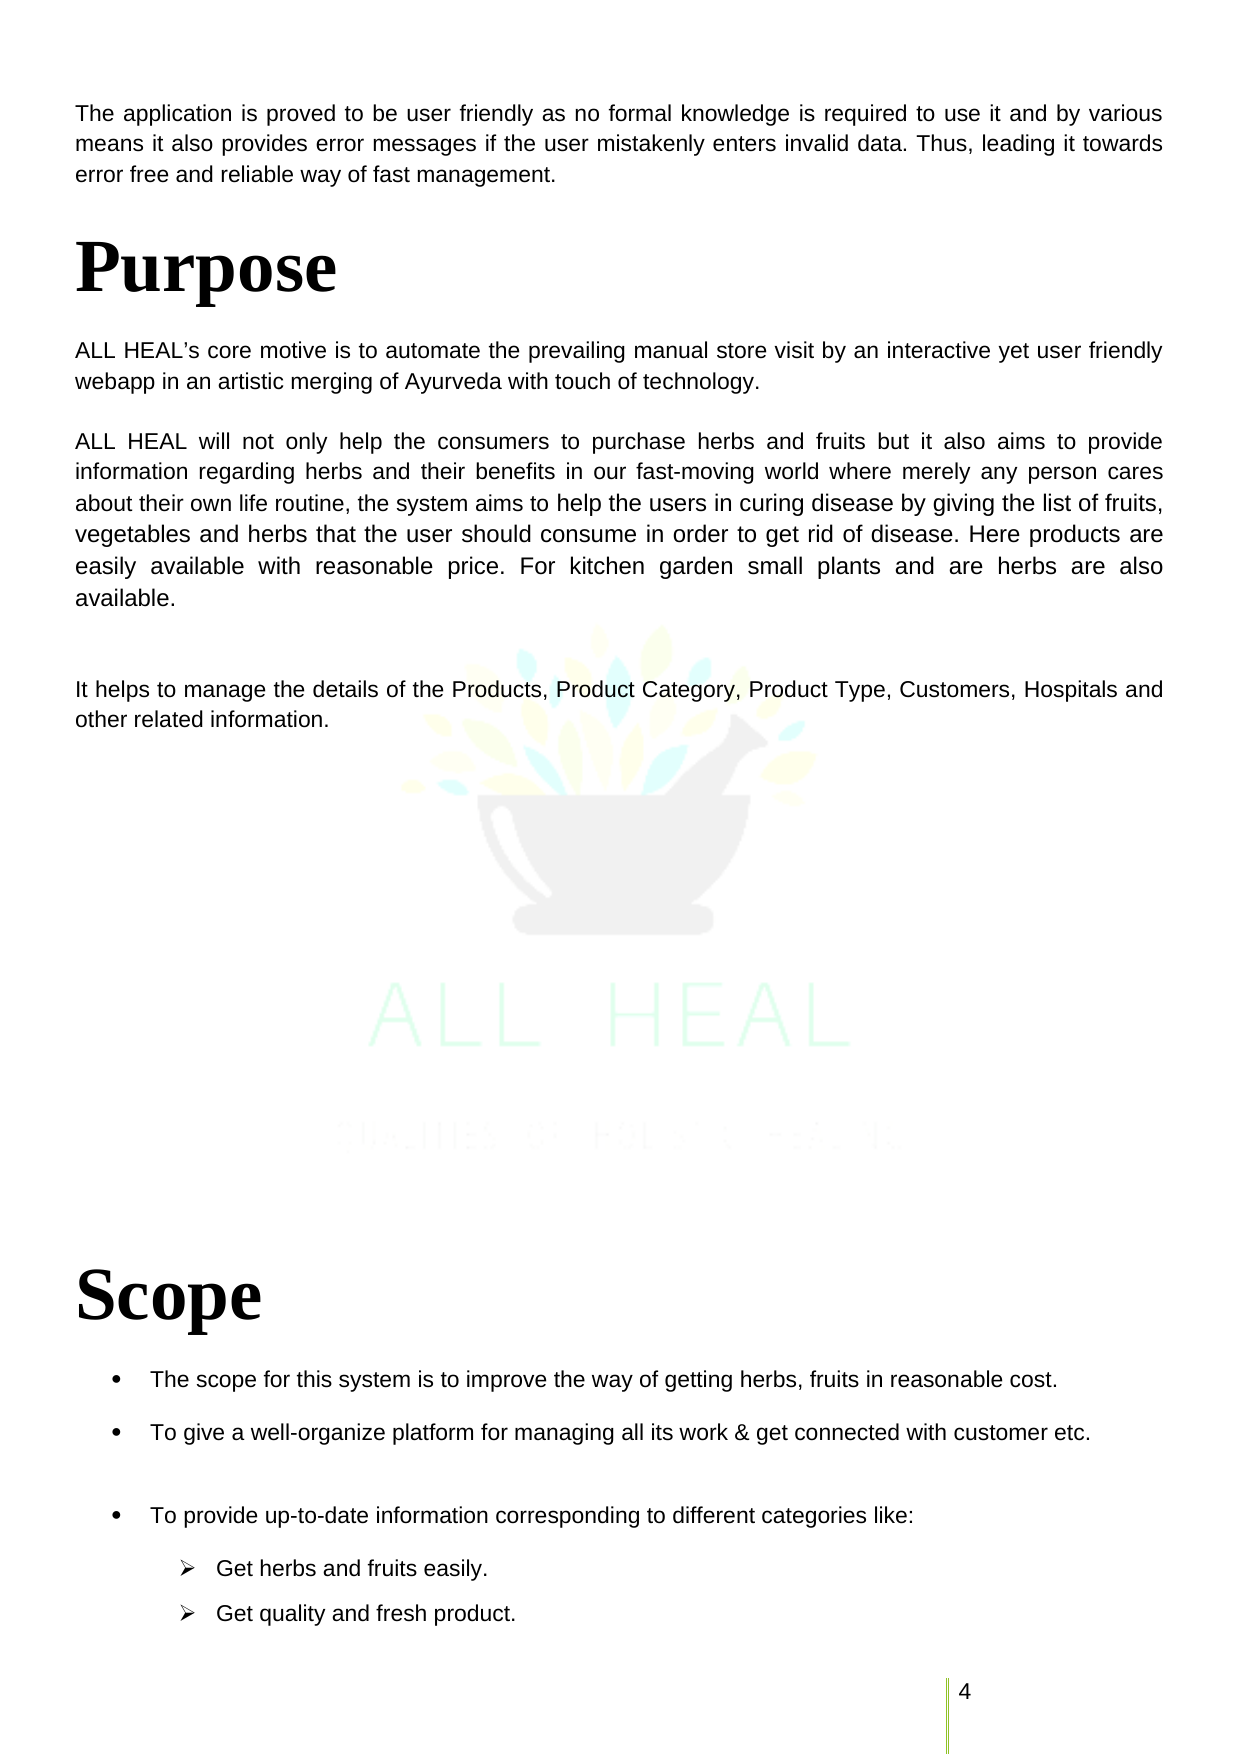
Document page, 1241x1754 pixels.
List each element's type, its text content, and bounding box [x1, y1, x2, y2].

text ALL HEAL will not only help the consumers to purchase herbs and fruits but it also aims to provide information regarding herbs and their benefits in our fast-moving world where merely any person cares about their own life routine, the system aims to help the users in curing disease by giving the list of fruits, vegetables and herbs that the user should consume in order to get rid of disease. Here products are easily available with reasonable price. For kitchen garden small plants and are herbs are also available. [75, 428, 1165, 611]
title Scope [75, 1250, 1165, 1336]
list Get quality and fresh product. [178, 1599, 1165, 1626]
list To provide up-to-date information corresponding to different categories like: [112, 1502, 1165, 1528]
text ALL HEAL’s core motive is to automate the prevailing manual store visit by an interactive yet user friendly webapp in an artistic merging of Ayurveda with touch of technology. [75, 337, 1165, 394]
text The application is proved to be user friendly as no formal knowledge is required to use it and by various means it also provides error messages if the user mistakenly enters invalid data. Thus, leading it towards error free and reliable way of fast management. [75, 100, 1165, 187]
text It helps to manage the details of the Products, Product Category, Product Type, Customers, Hospitals and other related information. [75, 676, 1165, 732]
title Purpose [75, 221, 1165, 307]
list The scope for this system is to improve the way of getting herbs, fruits in reasonable cost. [112, 1366, 1165, 1392]
list To give a well-organize platform for managing all its work & get connected with customer etc. [112, 1419, 1165, 1445]
list Get herbs and fruits easily. [178, 1554, 1165, 1581]
